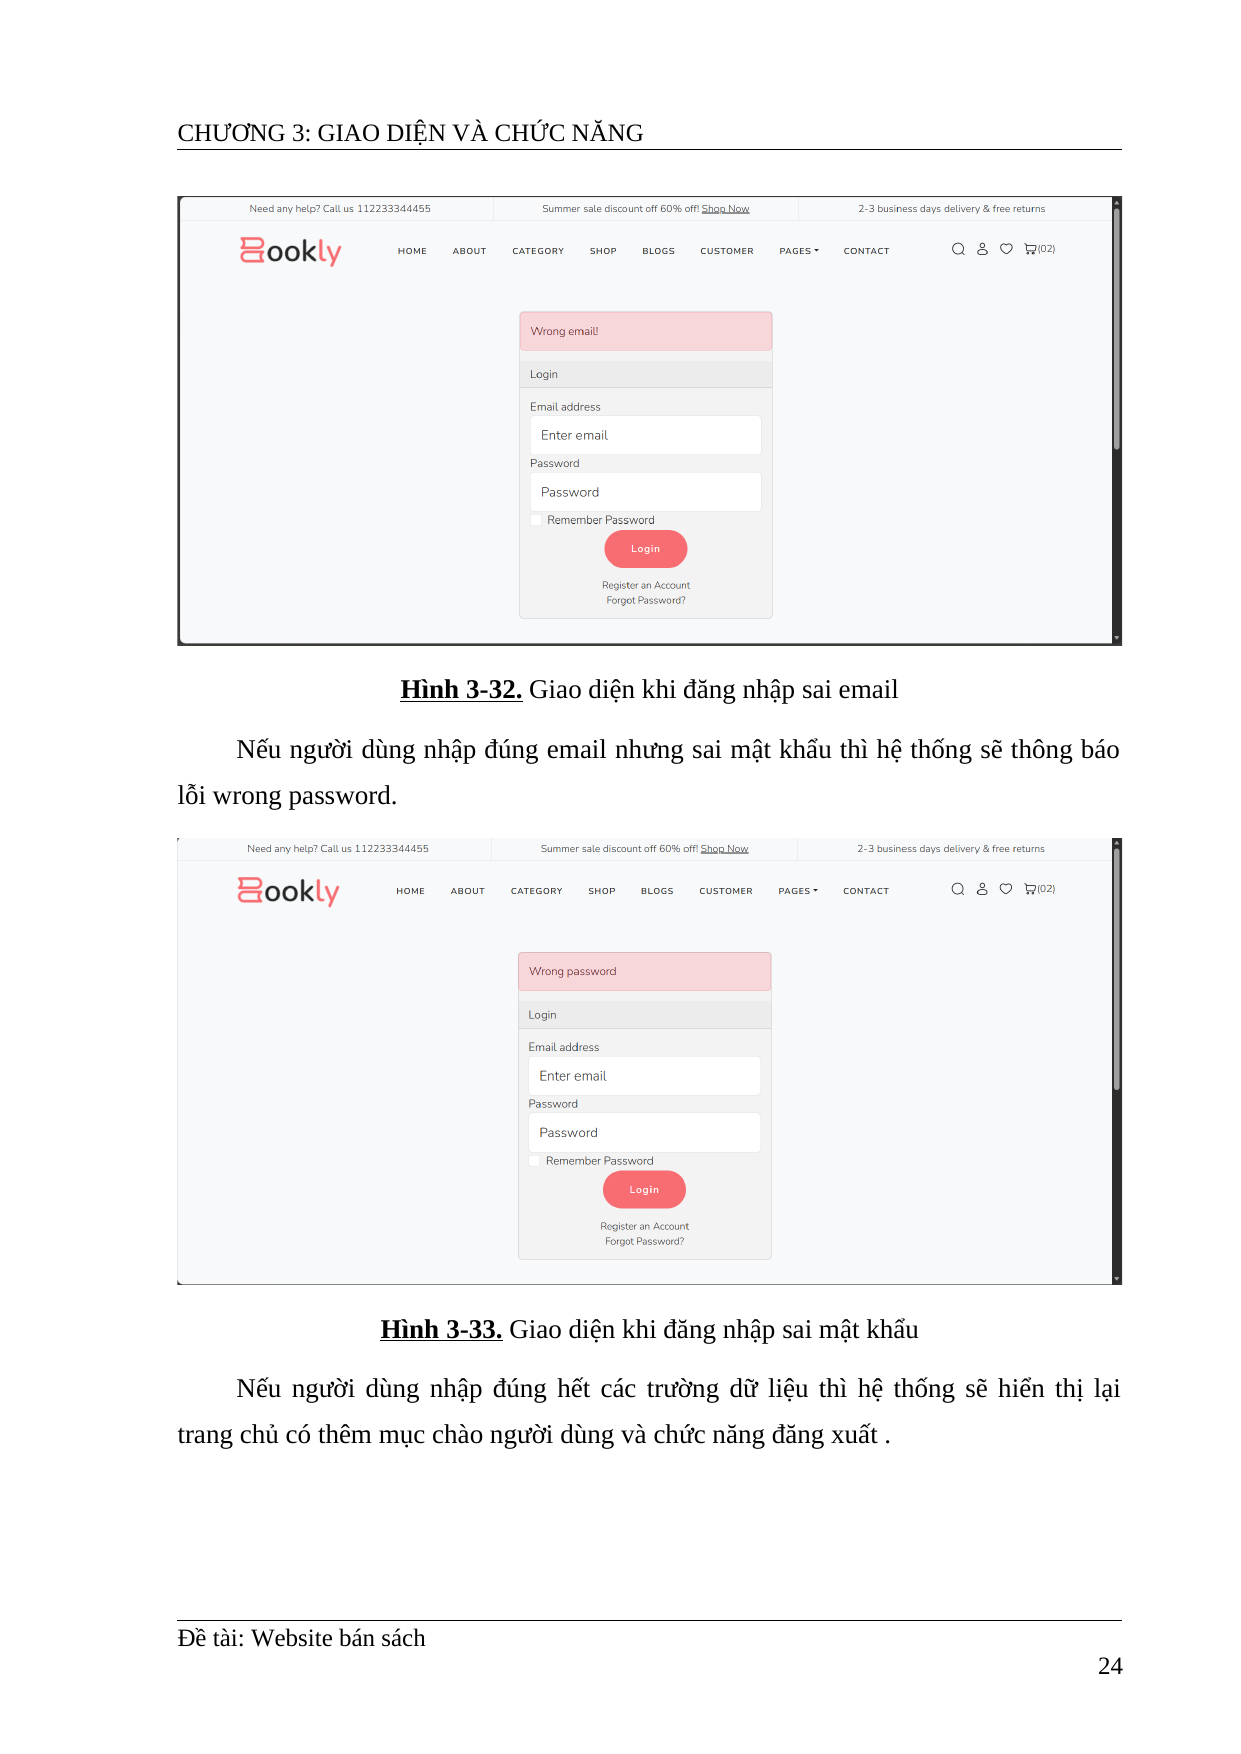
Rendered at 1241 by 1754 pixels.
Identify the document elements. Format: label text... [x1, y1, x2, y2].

picture [177, 838, 1123, 1285]
text Nếu người dùng nhập đúng hết các trường dữ liệu thì hệ thống sẽ hiển thị lại trang chủ có thêm mục chào người dùng và chức năng đăng xuất . [177, 1372, 1122, 1450]
picture [177, 196, 1123, 646]
text Nếu người dùng nhập đúng email nhưng sai mật khẩu thì hệ thống sẽ thông báo lỗi wrong password. [177, 733, 1122, 811]
